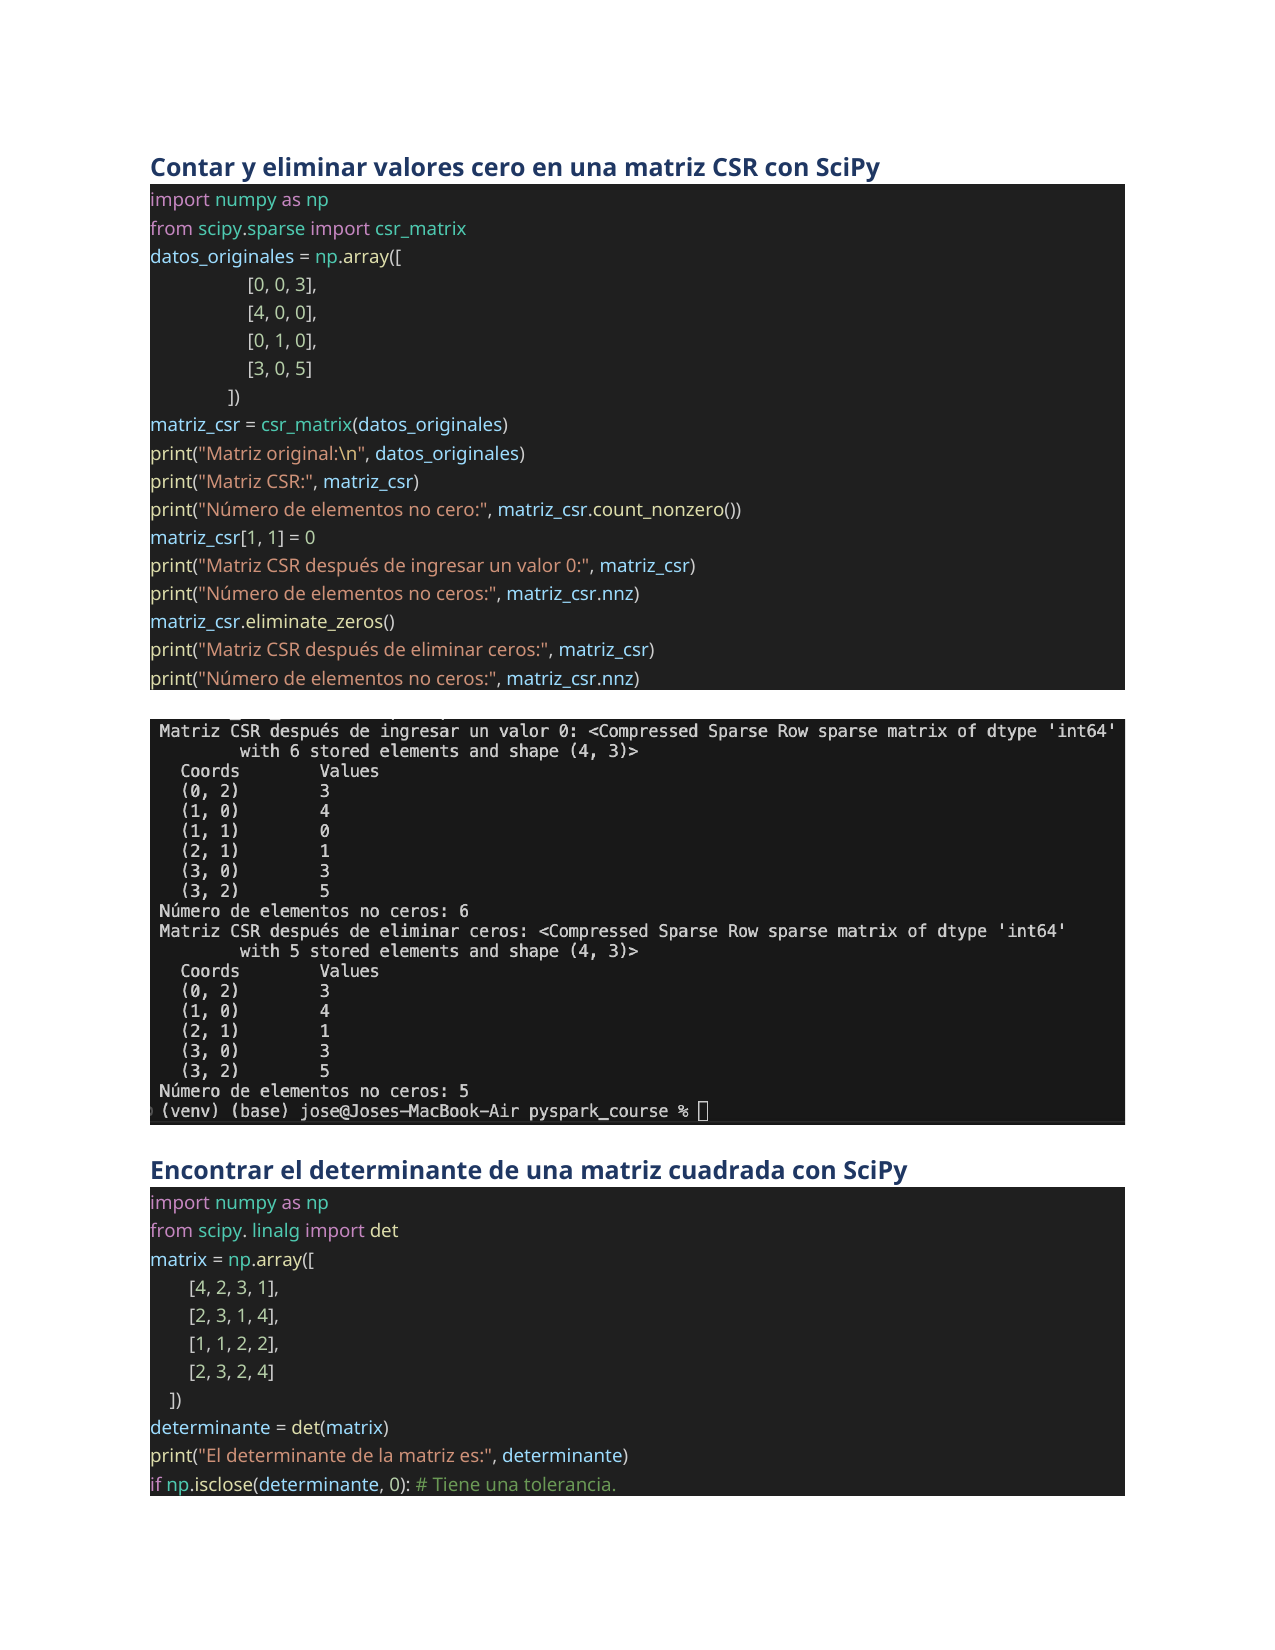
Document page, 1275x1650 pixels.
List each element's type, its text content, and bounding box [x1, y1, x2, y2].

text ]) [150, 381, 1125, 409]
text matrix = np.array([ [150, 1243, 1125, 1271]
subtitle Contar y eliminar valores cero en una matriz CSR con SciPy [150, 150, 1125, 184]
text [1, 1, 2, 2], [150, 1328, 1125, 1356]
text [0, 0, 3], [150, 268, 1125, 297]
text [2, 3, 1, 4], [150, 1299, 1125, 1328]
text if np.isclose(determinante, 0): # Tiene una tolerancia. [150, 1468, 1125, 1496]
text ]) [150, 1384, 1125, 1412]
text [2, 3, 2, 4] [150, 1356, 1125, 1384]
text determinante = det(matrix) [150, 1412, 1125, 1440]
text print("Matriz CSR después de ingresar un valor 0:", matriz_csr) [150, 550, 1125, 578]
text matriz_csr.eliminate_zeros() [150, 606, 1125, 634]
text print("Matriz CSR:", matriz_csr) [150, 465, 1125, 493]
text import numpy as np [150, 1187, 1125, 1215]
text print("Número de elementos no ceros:", matriz_csr.nnz) [150, 578, 1125, 606]
picture [150, 719, 1125, 1125]
text print("Matriz CSR después de eliminar ceros:", matriz_csr) [150, 634, 1125, 662]
text matriz_csr = csr_matrix(datos_originales) [150, 409, 1125, 437]
text print("Matriz original:\n", datos_originales) [150, 437, 1125, 465]
text [4, 2, 3, 1], [150, 1271, 1125, 1299]
text import numpy as np [150, 184, 1125, 212]
subtitle Encontrar el determinante de una matriz cuadrada con SciPy [150, 1153, 1125, 1187]
text print("El determinante de la matriz es:", determinante) [150, 1440, 1125, 1468]
text print("Número de elementos no ceros:", matriz_csr.nnz) [150, 662, 1125, 690]
text [4, 0, 0], [150, 297, 1125, 325]
text [3, 0, 5] [150, 353, 1125, 381]
text from scipy. linalg import det [150, 1215, 1125, 1243]
text matriz_csr[1, 1] = 0 [150, 522, 1125, 550]
text from scipy.sparse import csr_matrix [150, 212, 1125, 240]
text [0, 1, 0], [150, 325, 1125, 353]
text print("Número de elementos no cero:", matriz_csr.count_nonzero()) [150, 493, 1125, 522]
text datos_originales = np.array([ [150, 240, 1125, 268]
